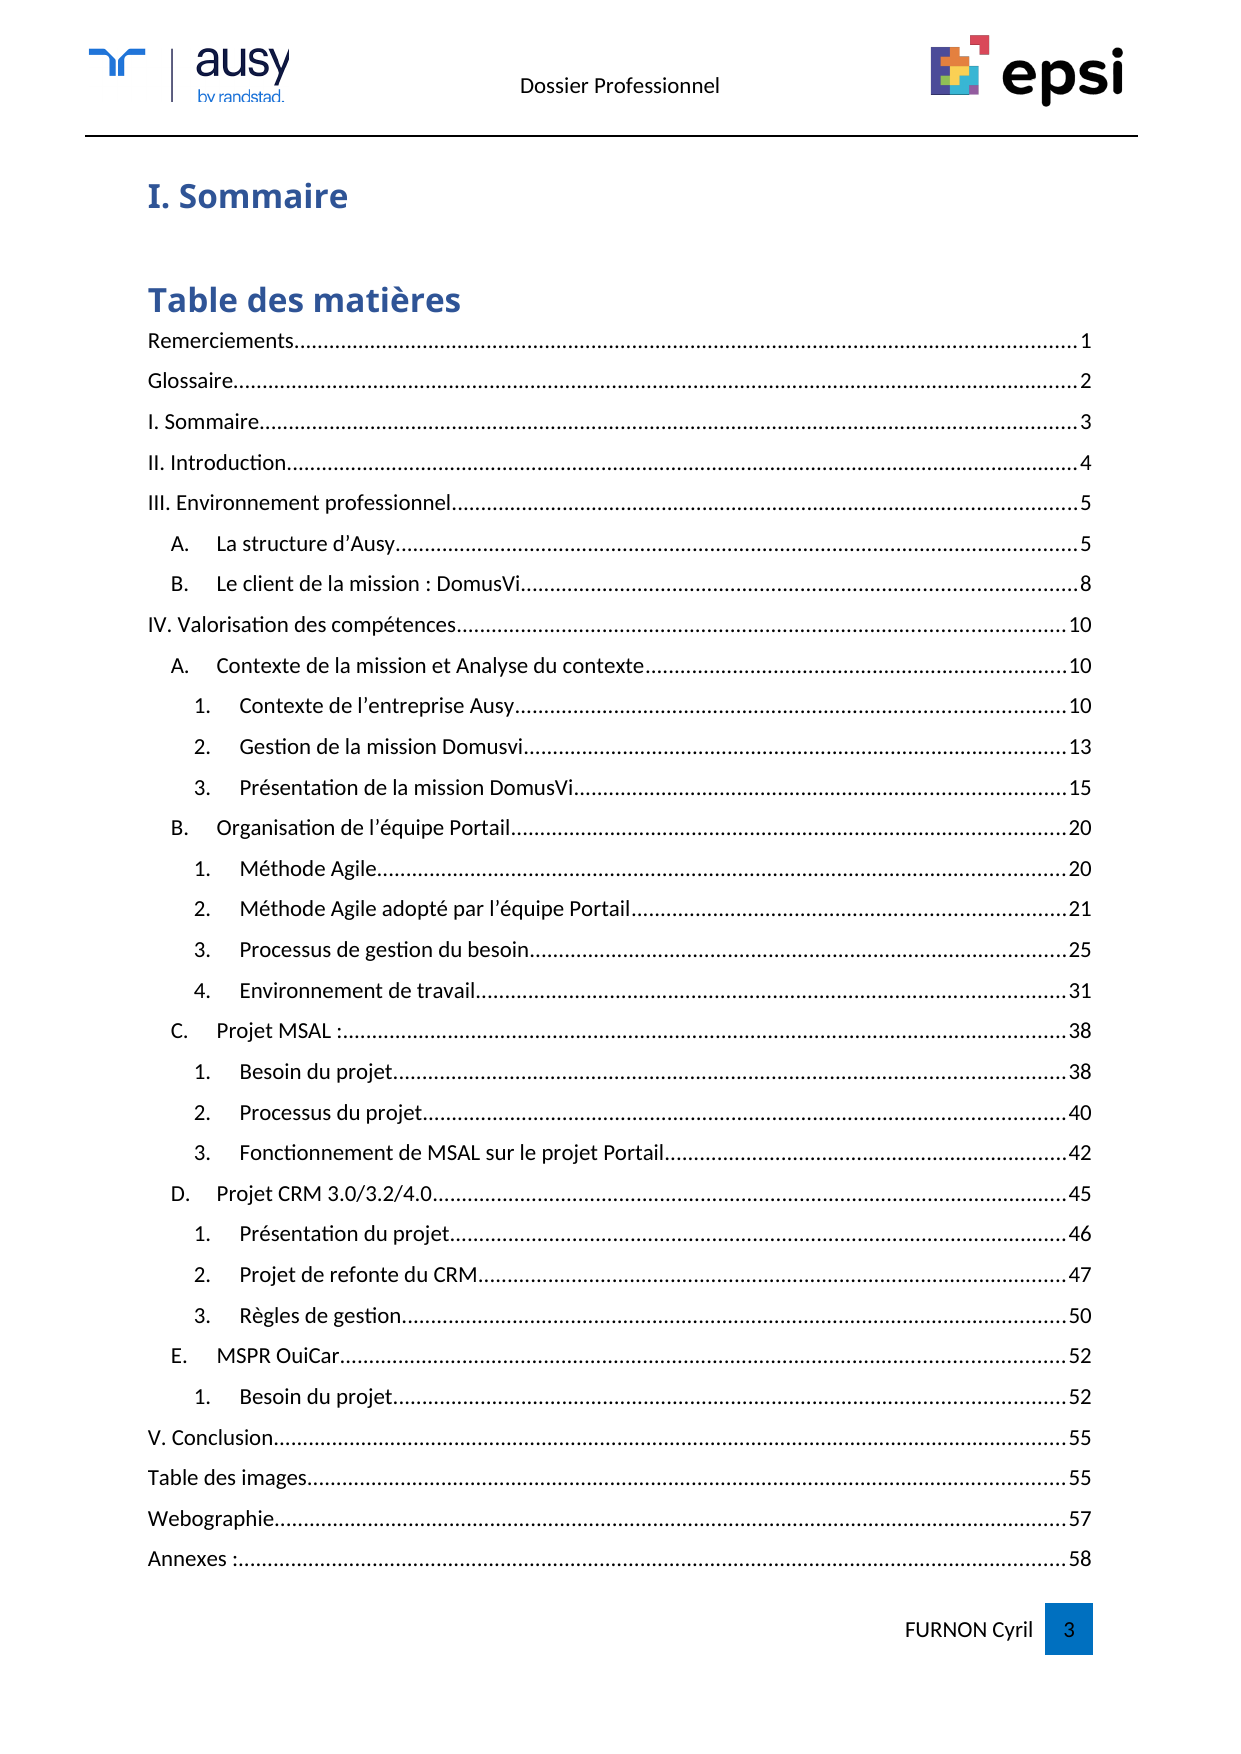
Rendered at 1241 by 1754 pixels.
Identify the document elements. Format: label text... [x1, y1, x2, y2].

picture [88, 48, 289, 102]
subtitle I. Sommaire [148, 173, 1093, 218]
